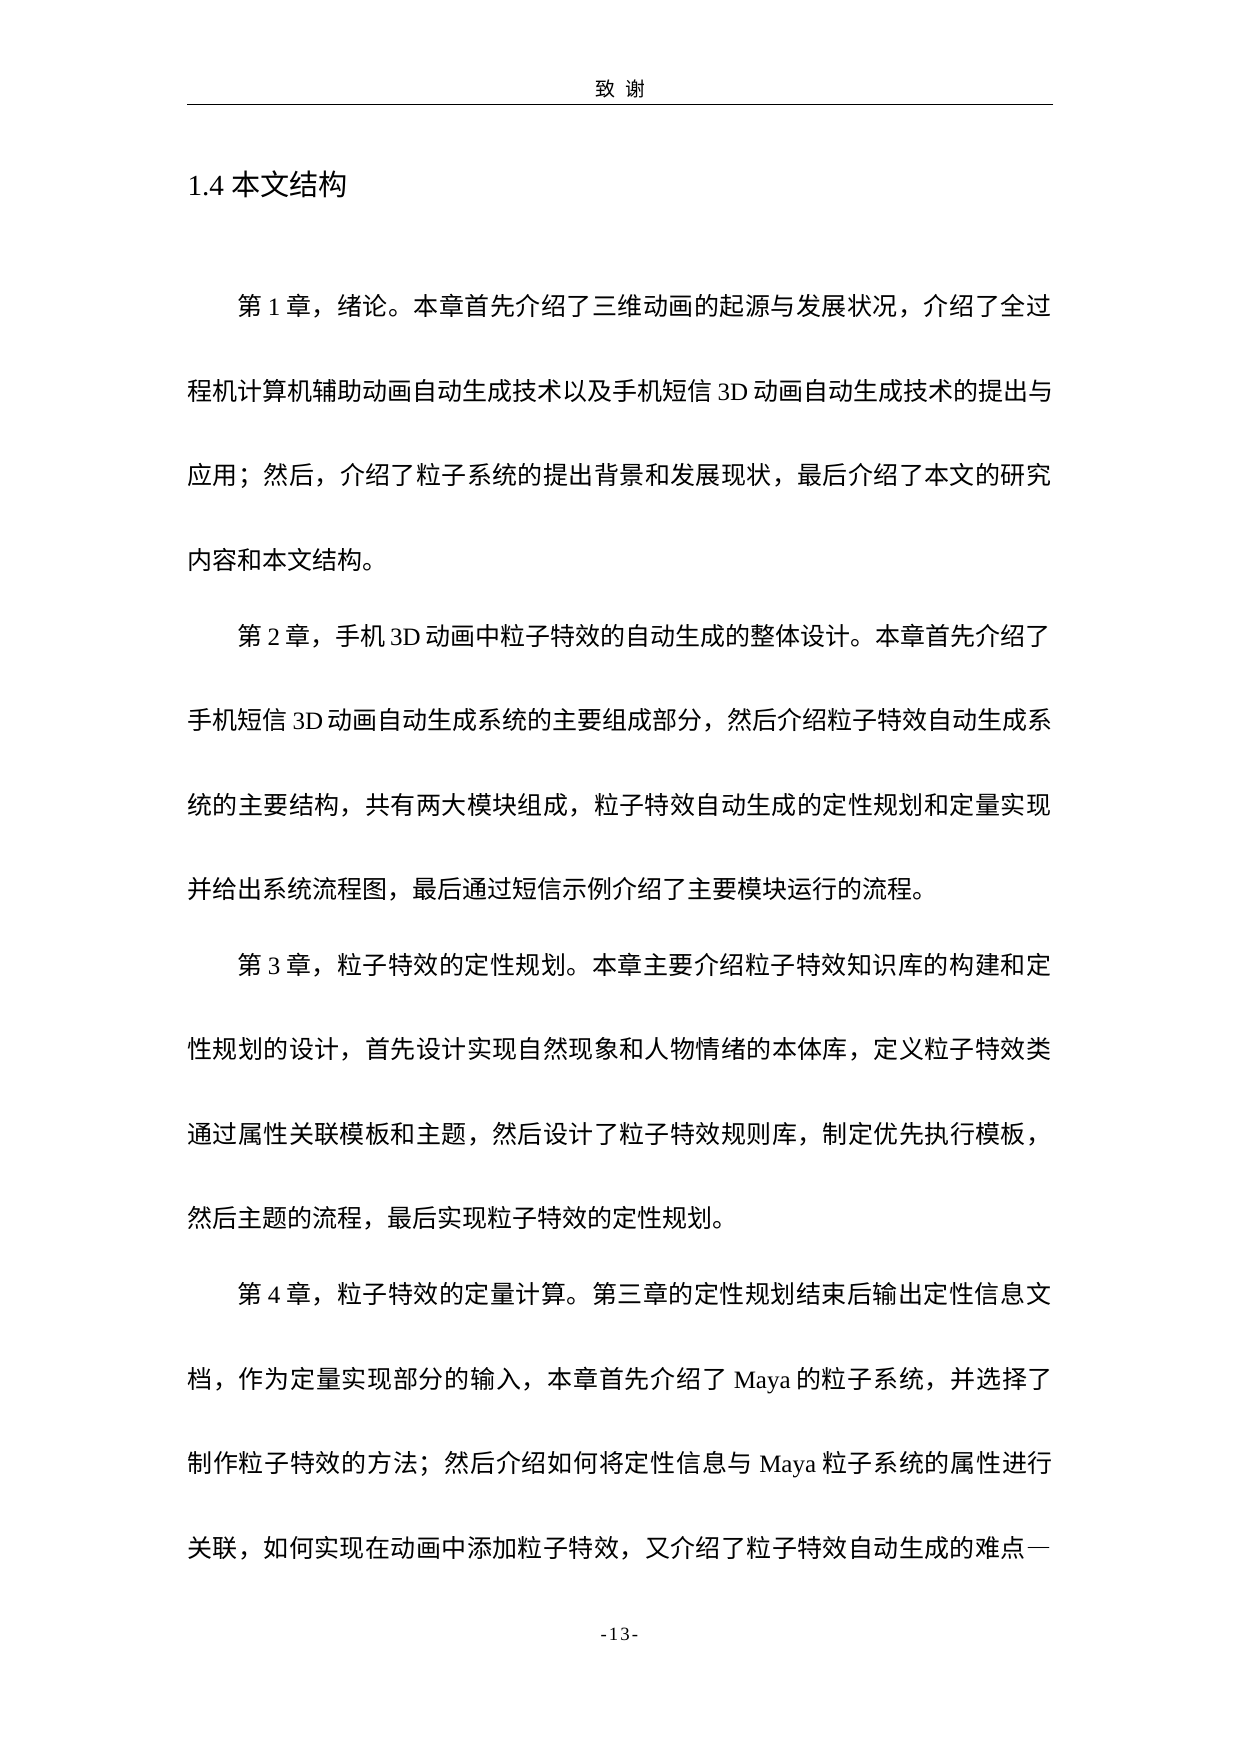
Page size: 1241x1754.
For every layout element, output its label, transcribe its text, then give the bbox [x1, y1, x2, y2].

text 第3章，粒子特效的定性规划。本章主要介绍粒子特效知识库的构建和定性规划的设计，首先设计实现自然现象和人物情绪的本体库，定义粒子特效类，通过属性关联模板和主题，然后设计了粒子特效规则库，制定优先执行模板，然后主题的流程，最后实现粒子特效的定性规划。 [187, 931, 1053, 1249]
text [187, 1260, 1053, 1579]
subtitle 1.4 本文结构 [187, 150, 1053, 215]
text 第1章，绪论。本章首先介绍了三维动画的起源与发展状况，介绍了全过程机计算机辅助动画自动生成技术以及手机短信3D动画自动生成技术的提出与应用；然后，介绍了粒子系统的提出背景和发展现状，最后介绍了本文的研究内容和本文结构。 [187, 272, 1053, 591]
text 第2章，手机3D动画中粒子特效的自动生成的整体设计。本章首先介绍了手机短信3D动画自动生成系统的主要组成部分，然后介绍粒子特效自动生成系统的主要结构，共有两大模块组成，粒子特效自动生成的定性规划和定量实现，并给出系统流程图，最后通过短信示例介绍了主要模块运行的流程。 [187, 602, 1053, 920]
